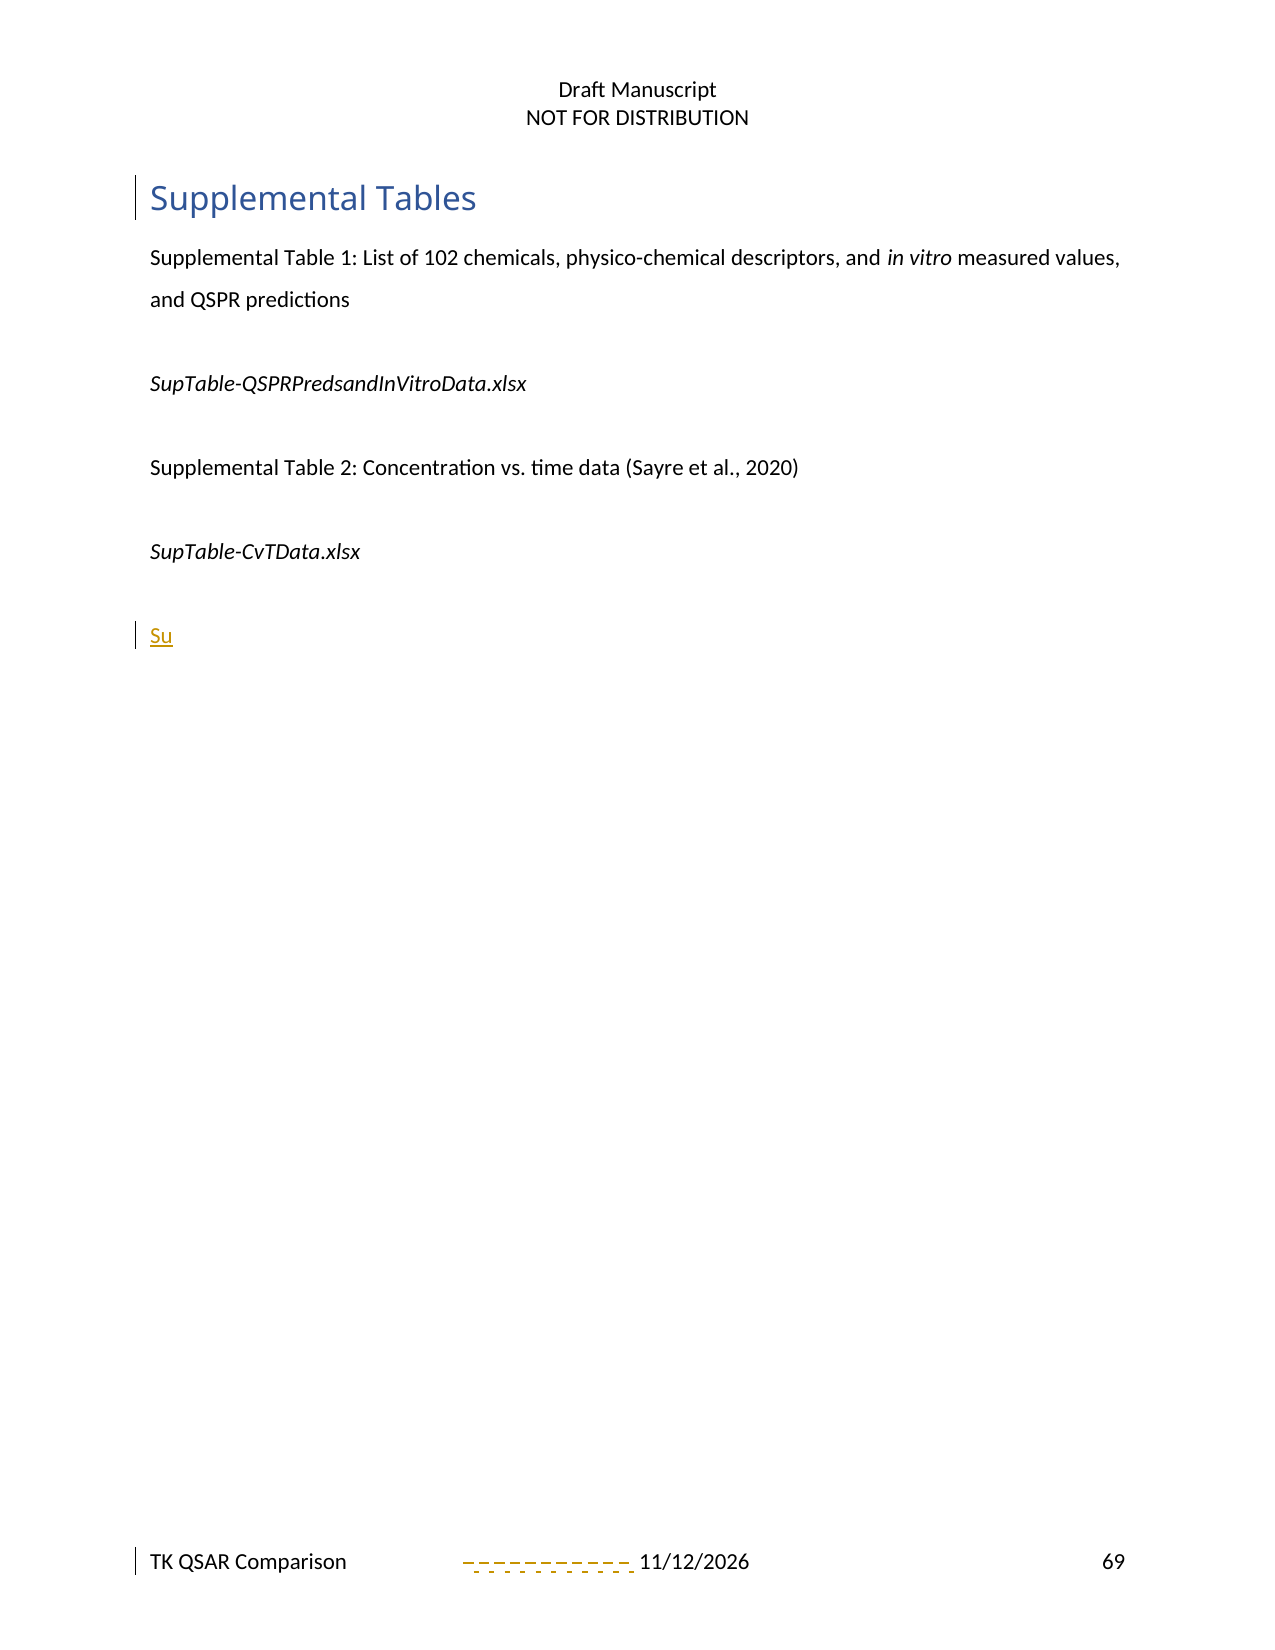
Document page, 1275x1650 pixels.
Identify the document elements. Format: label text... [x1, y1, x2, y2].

subtitle Supplemental Tables [150, 175, 1125, 220]
text SupTable-QSPRPredsandInVitroData.xlsx [150, 369, 1125, 397]
text SupTable-CvTData.xlsx [150, 537, 1125, 565]
text Supplemental Table 1: List of 102 chemicals, physico-chemical descriptors, and in vitro measured values, and QSPR predictions [150, 243, 1125, 313]
text Supplemental Table 2: Concentration vs. time data (Sayre et al., 2020) [150, 453, 1125, 481]
